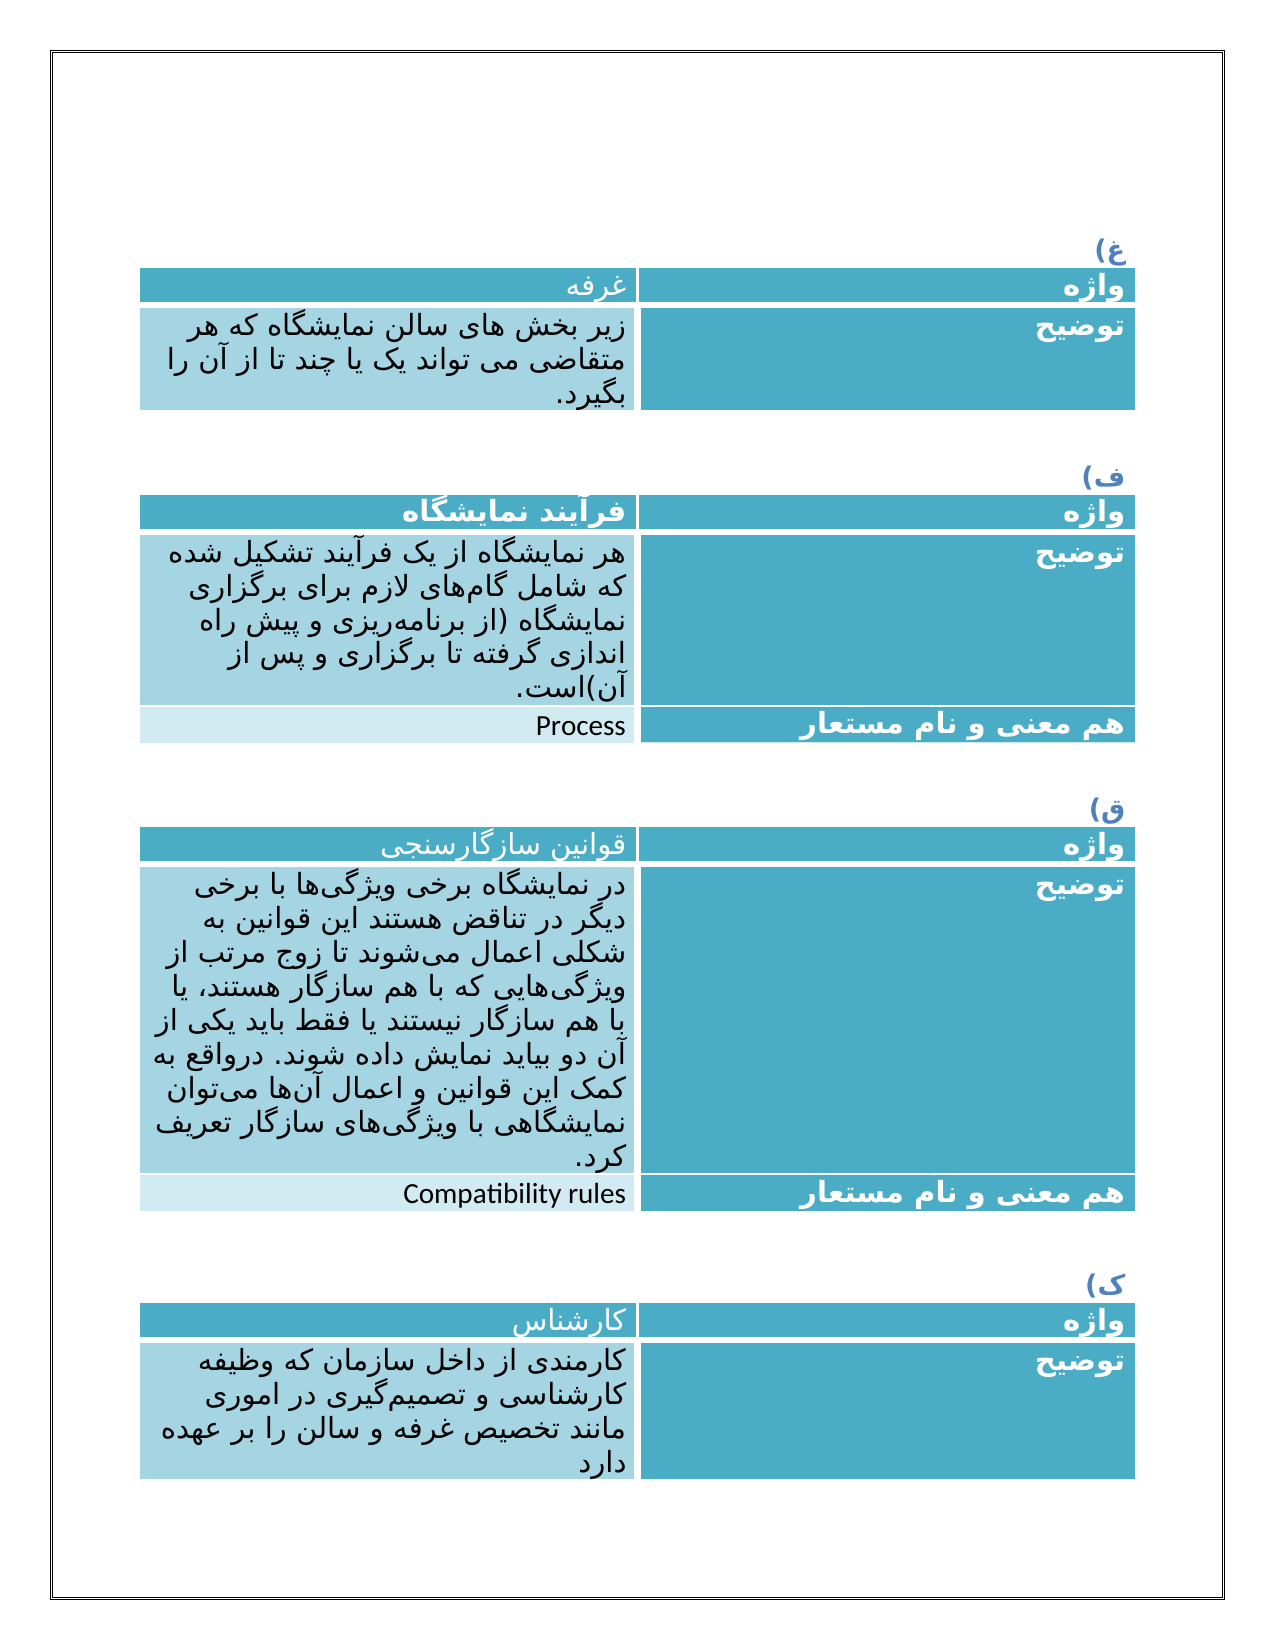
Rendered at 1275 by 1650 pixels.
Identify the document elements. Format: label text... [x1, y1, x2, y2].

subtitle ق) [150, 793, 1125, 825]
table_cell توضیح [641, 308, 1135, 410]
table_cell هم معنی و نام مستعار [641, 707, 1135, 742]
table_header واژه [639, 268, 1135, 302]
table_header غرفه [140, 268, 636, 302]
table_header واژه [639, 1303, 1135, 1337]
table_cell هر نمایشگاه از یک فرآیند تشکیل شده که شامل گام‌های لازم برای برگزاری نمایشگاه (از برنامه‌ریزی و پیش راه اندازی گرفته تا برگزاری و پس از آن)است. [140, 535, 634, 705]
table_cell کارمندی از داخل سازمان که وظیفه کارشناسی و تصمیم‌گیری در اموری مانند تخصیص غرفه و سالن را بر عهده دارد [140, 1343, 634, 1479]
table_header واژه [639, 495, 1135, 529]
table_header قوانین سازگارسنجی [140, 827, 636, 861]
table_cell Process [140, 707, 634, 742]
table_header فرآیند نمایشگاه [140, 495, 636, 529]
table_cell توضیح [641, 1343, 1135, 1479]
subtitle ف) [150, 461, 1125, 493]
subtitle ک) [150, 1269, 1125, 1301]
table_cell هم معنی و نام مستعار [641, 1175, 1135, 1211]
table_cell در نمایشگاه برخی ویژگی‌ها با برخی دیگر در تناقض هستند این قوانین به شکلی اعمال می‌شوند تا زوج مرتب از ویژگی‌هایی که با هم سازگار هستند، یا با هم سازگار نیستند یا فقط باید یکی از آن دو بیاید نمایش داده شوند. در‌واقع به کمک این قوانین و اعمال آن‌ها می‌توان نمایشگاهی با ویژگی‌های سازگار تعریف کرد. [140, 867, 634, 1173]
table_cell توضیح [641, 535, 1135, 705]
table_cell Compatibility rules [140, 1175, 634, 1211]
subtitle غ) [150, 234, 1125, 266]
table_header کارشناس [140, 1303, 636, 1337]
table_cell توضیح [641, 867, 1135, 1173]
table_header واژه [639, 827, 1135, 861]
table_cell زیر بخش های سالن نمایشگاه که هر متقاضی می تواند یک یا چند تا از آن را بگیرد. [140, 308, 634, 410]
